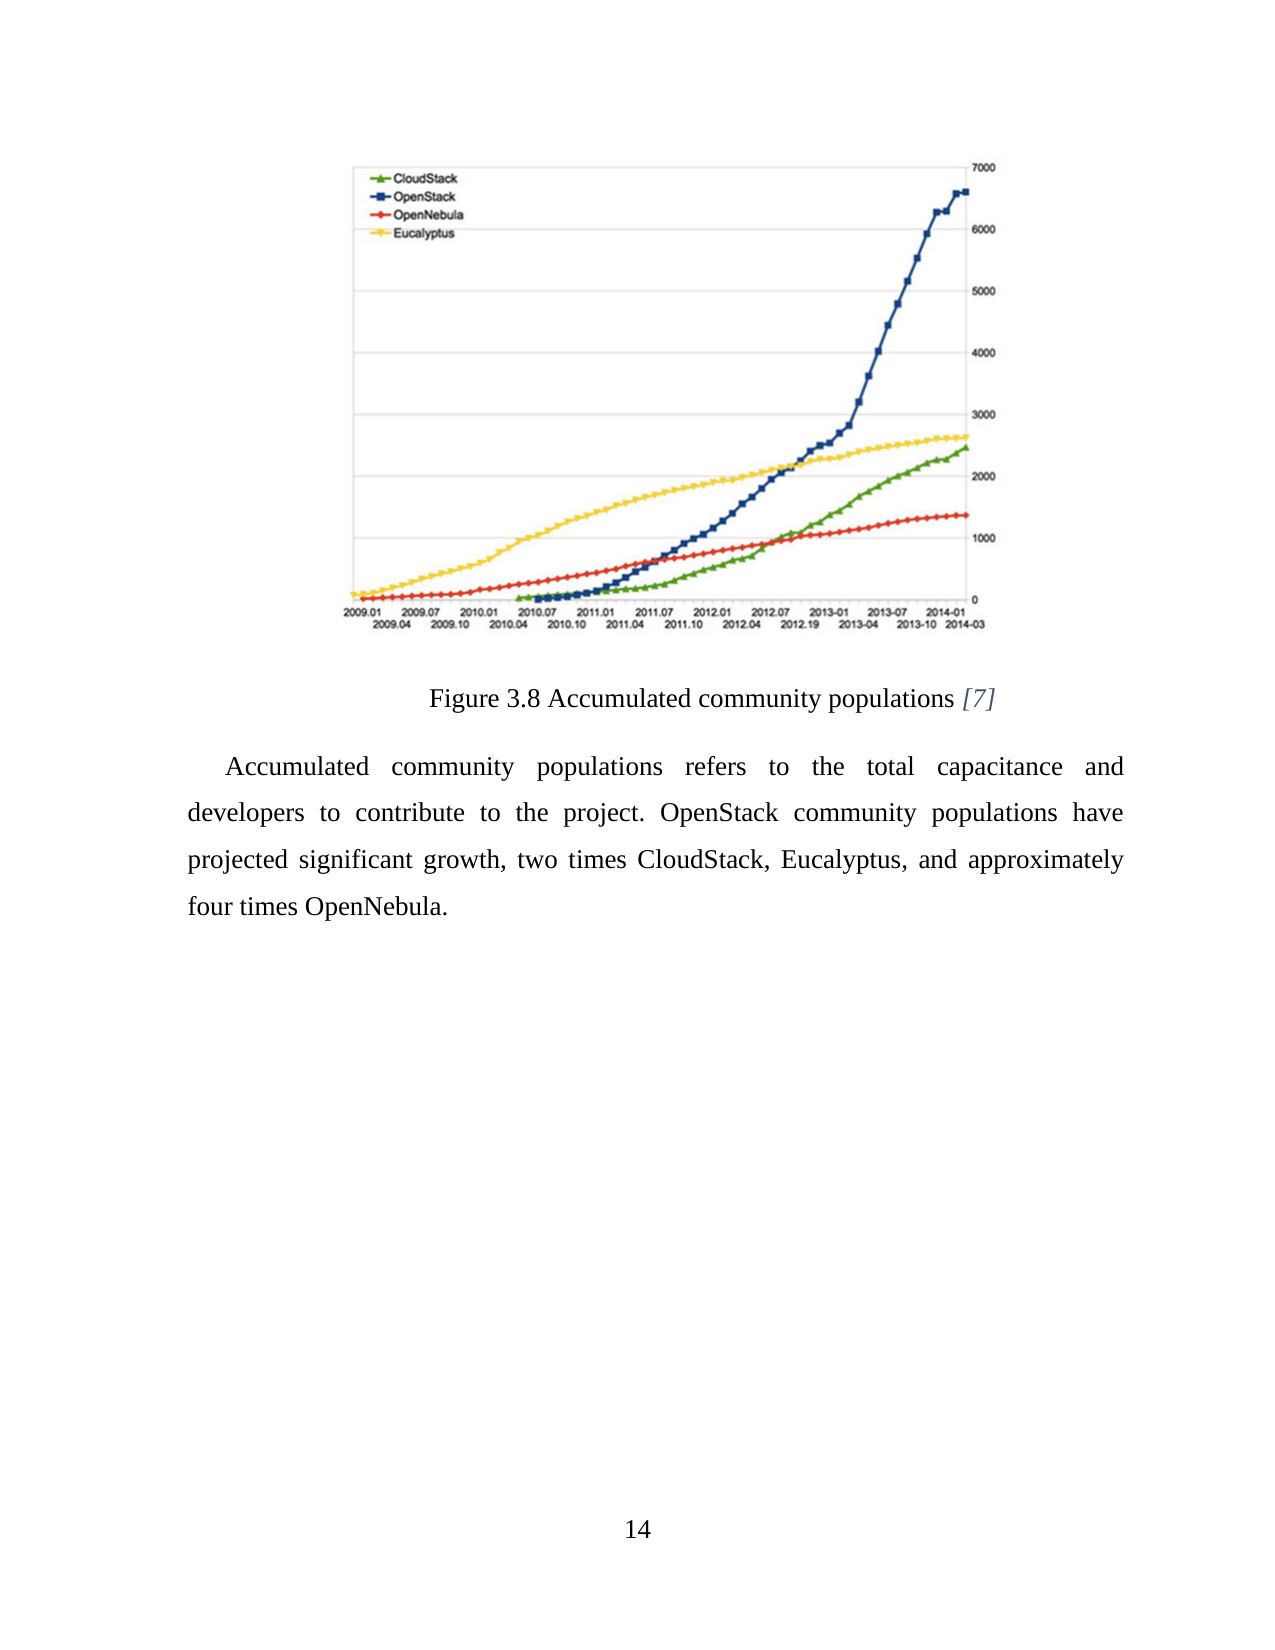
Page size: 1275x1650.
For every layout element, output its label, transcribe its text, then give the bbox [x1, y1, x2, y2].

picture [332, 150, 1018, 650]
text Accumulated community populations refers to the total capacitance and developers to contribute to the project. OpenStack community populations have projected significant growth, two times CloudStack, Eucalyptus, and approximately four times OpenNebula. [187, 750, 1125, 921]
text Figure 3.3 Accumulated community populations [300, 682, 1125, 713]
